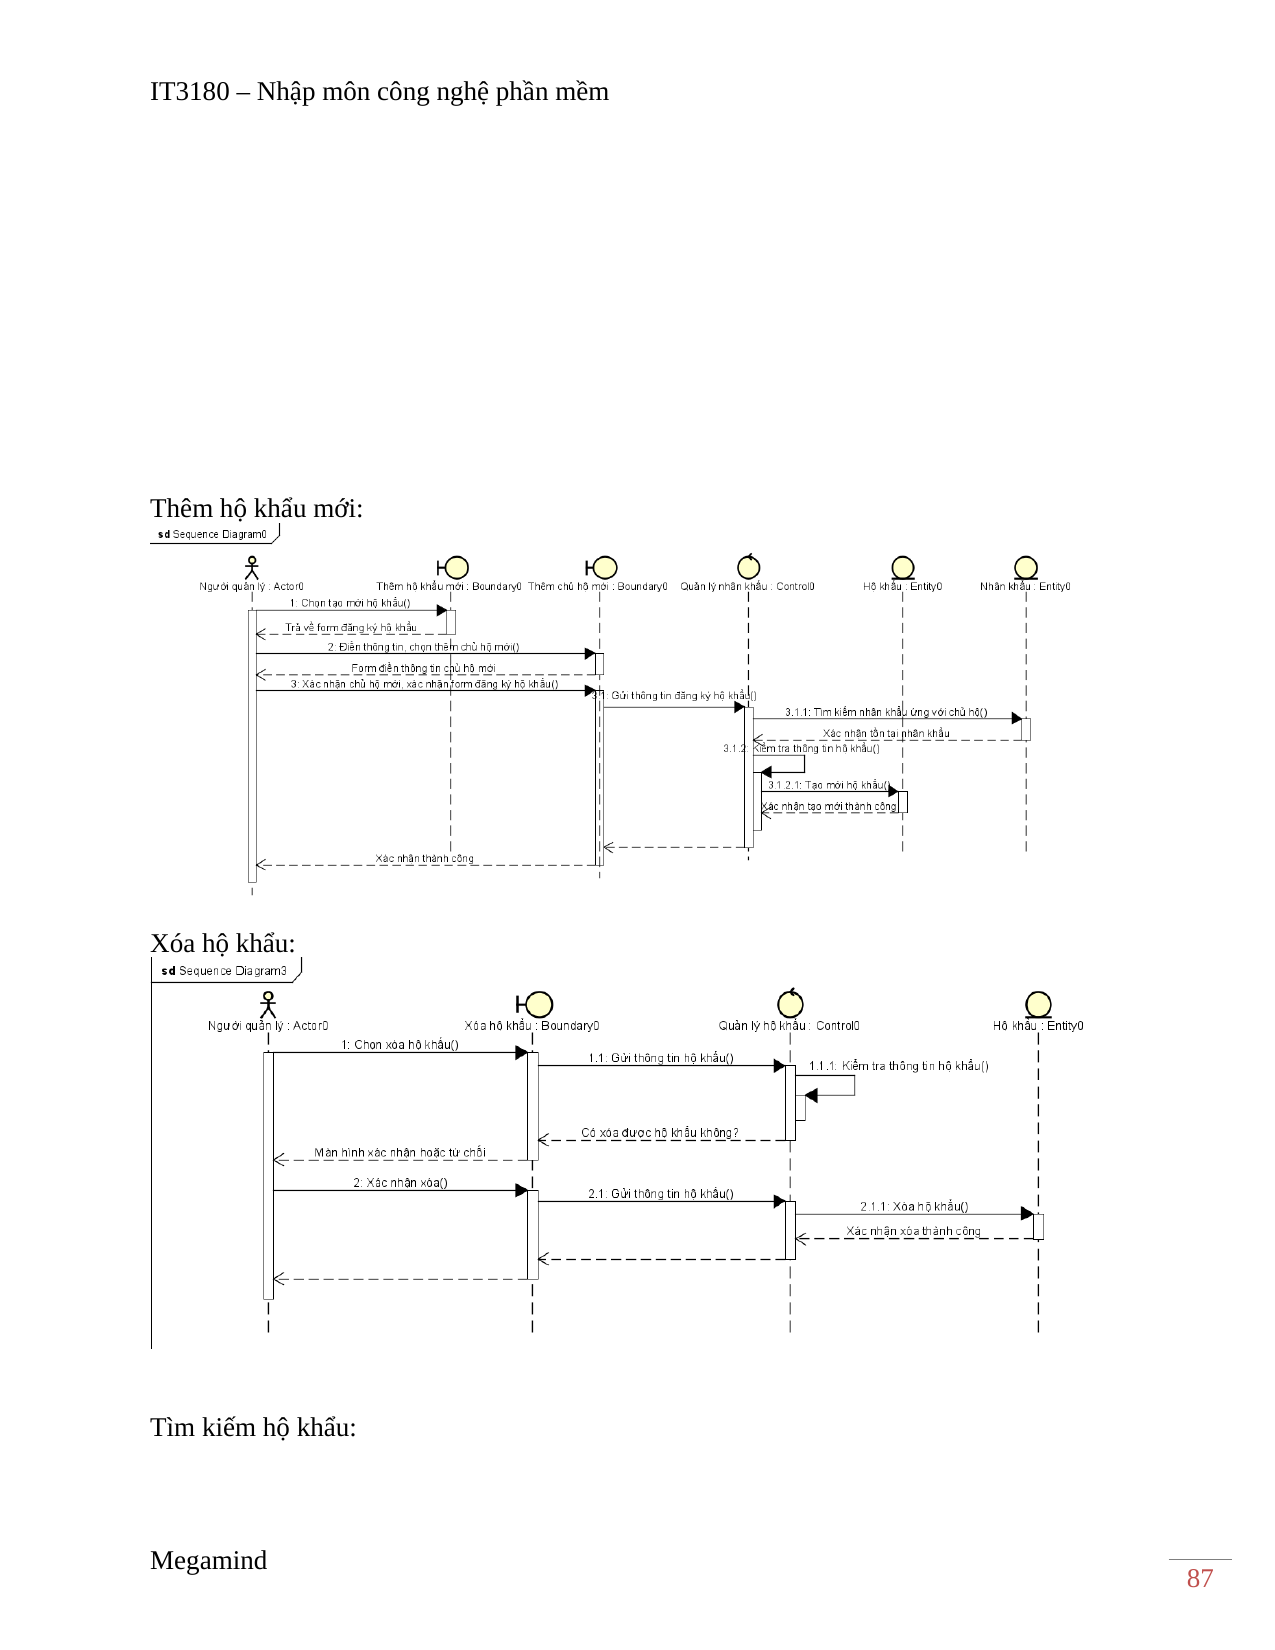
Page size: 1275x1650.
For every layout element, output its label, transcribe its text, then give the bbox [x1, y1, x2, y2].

text Tìm kiếm hộ khẩu: [150, 1411, 1125, 1442]
text Thêm hộ khẩu mới: [150, 493, 1125, 524]
picture [150, 523, 1096, 896]
picture [150, 957, 1096, 1349]
text Xóa hộ khẩu: [150, 927, 1125, 958]
